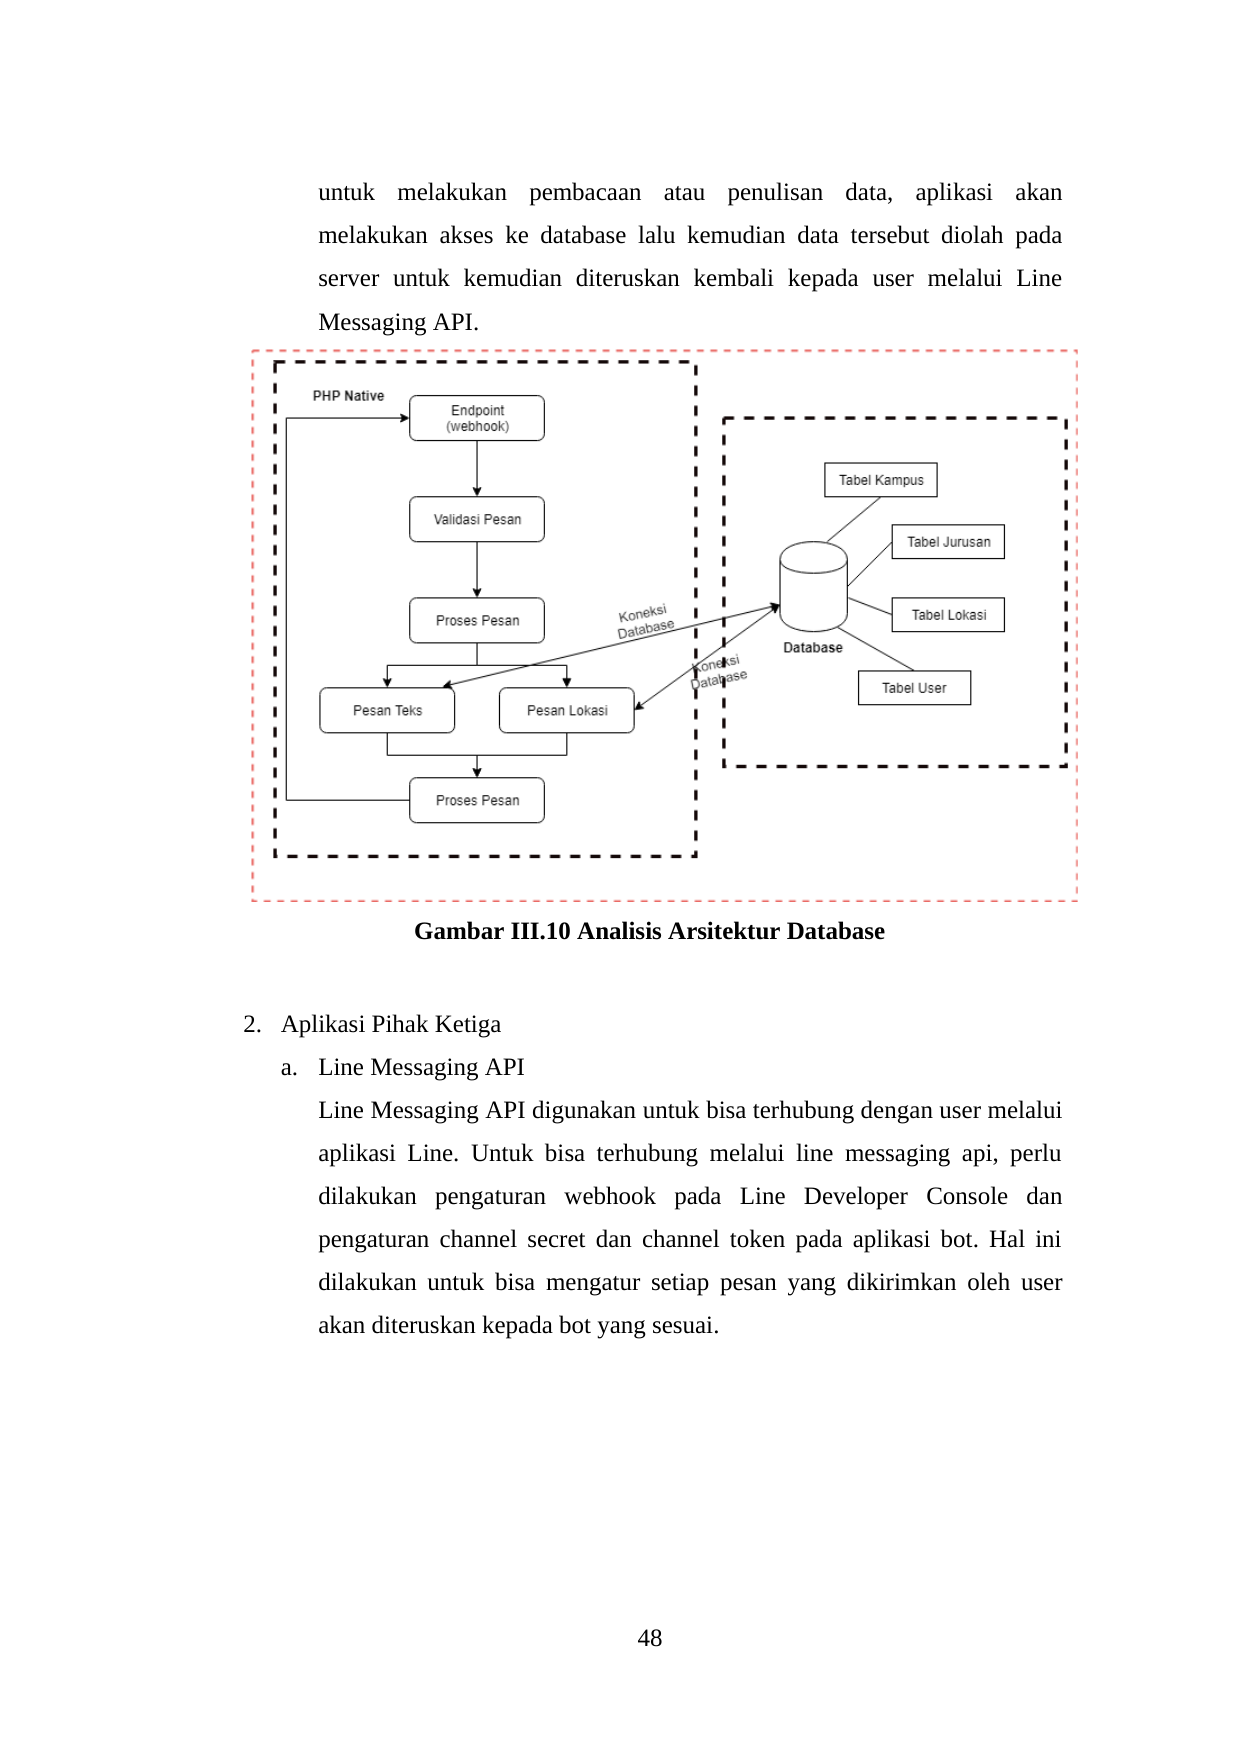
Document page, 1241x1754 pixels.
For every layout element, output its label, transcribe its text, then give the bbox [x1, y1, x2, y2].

list Aplikasi Pihak Ketiga [243, 1009, 1063, 1037]
list Line Messaging API [281, 1052, 1063, 1081]
picture [251, 349, 1078, 902]
list Line Messaging API digunakan untuk bisa terhubung dengan user melalui aplikasi Line. Untuk bisa terhubung melalui line messaging api, perlu dilakukan pengaturan webhook pada Line Developer Console dan pengaturan channel secret dan channel token pada aplikasi bot. Hal ini dilakukan untuk bisa mengatur setiap pesan yang dikirimkan oleh user akan diteruskan kepada bot yang sesuai. [318, 1095, 1063, 1339]
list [318, 177, 1063, 335]
text Gambar III.10 Analisis Arsitektur Database [236, 916, 1063, 945]
